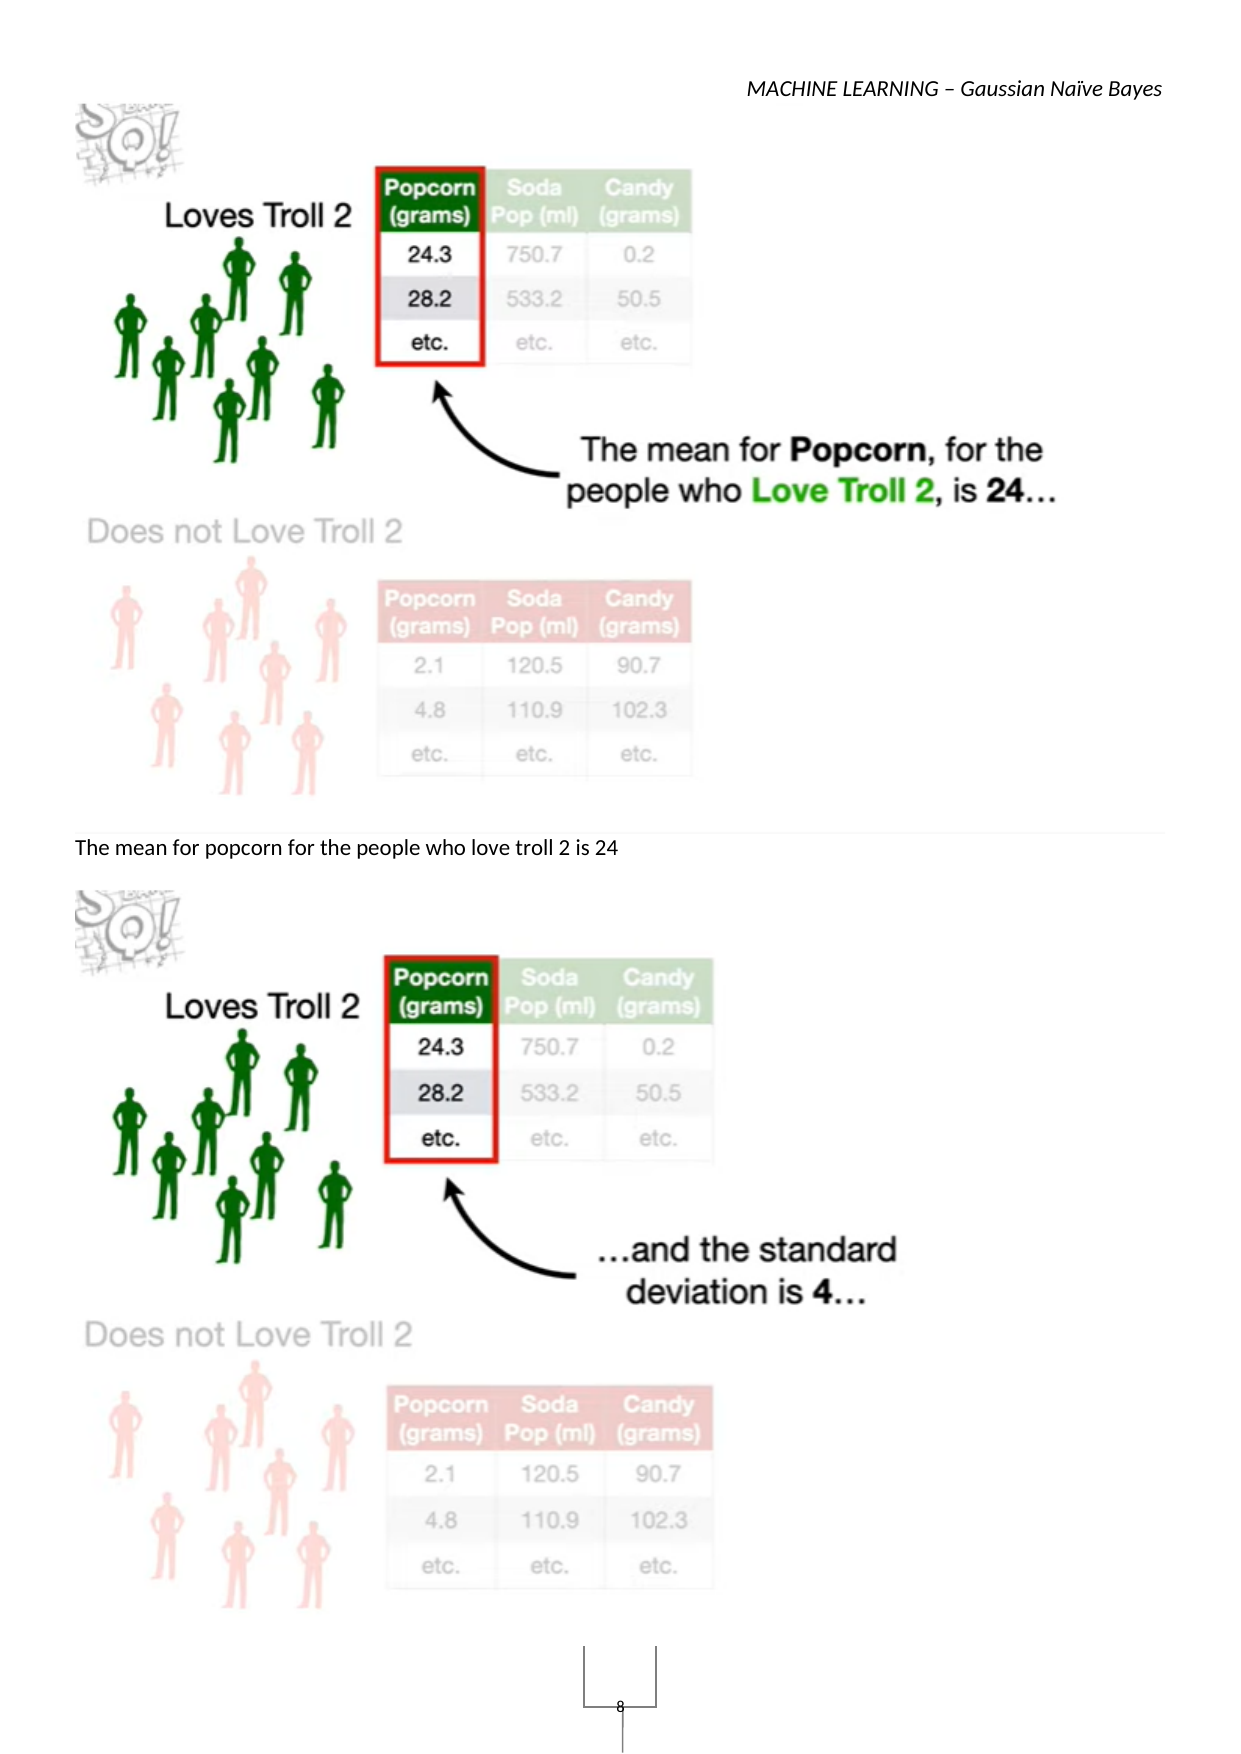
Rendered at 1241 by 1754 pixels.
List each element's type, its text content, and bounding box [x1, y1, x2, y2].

picture [75, 101, 1166, 834]
text The mean for popcorn for the people who love troll 2 is 24 [75, 834, 1165, 861]
picture [75, 889, 1116, 1646]
